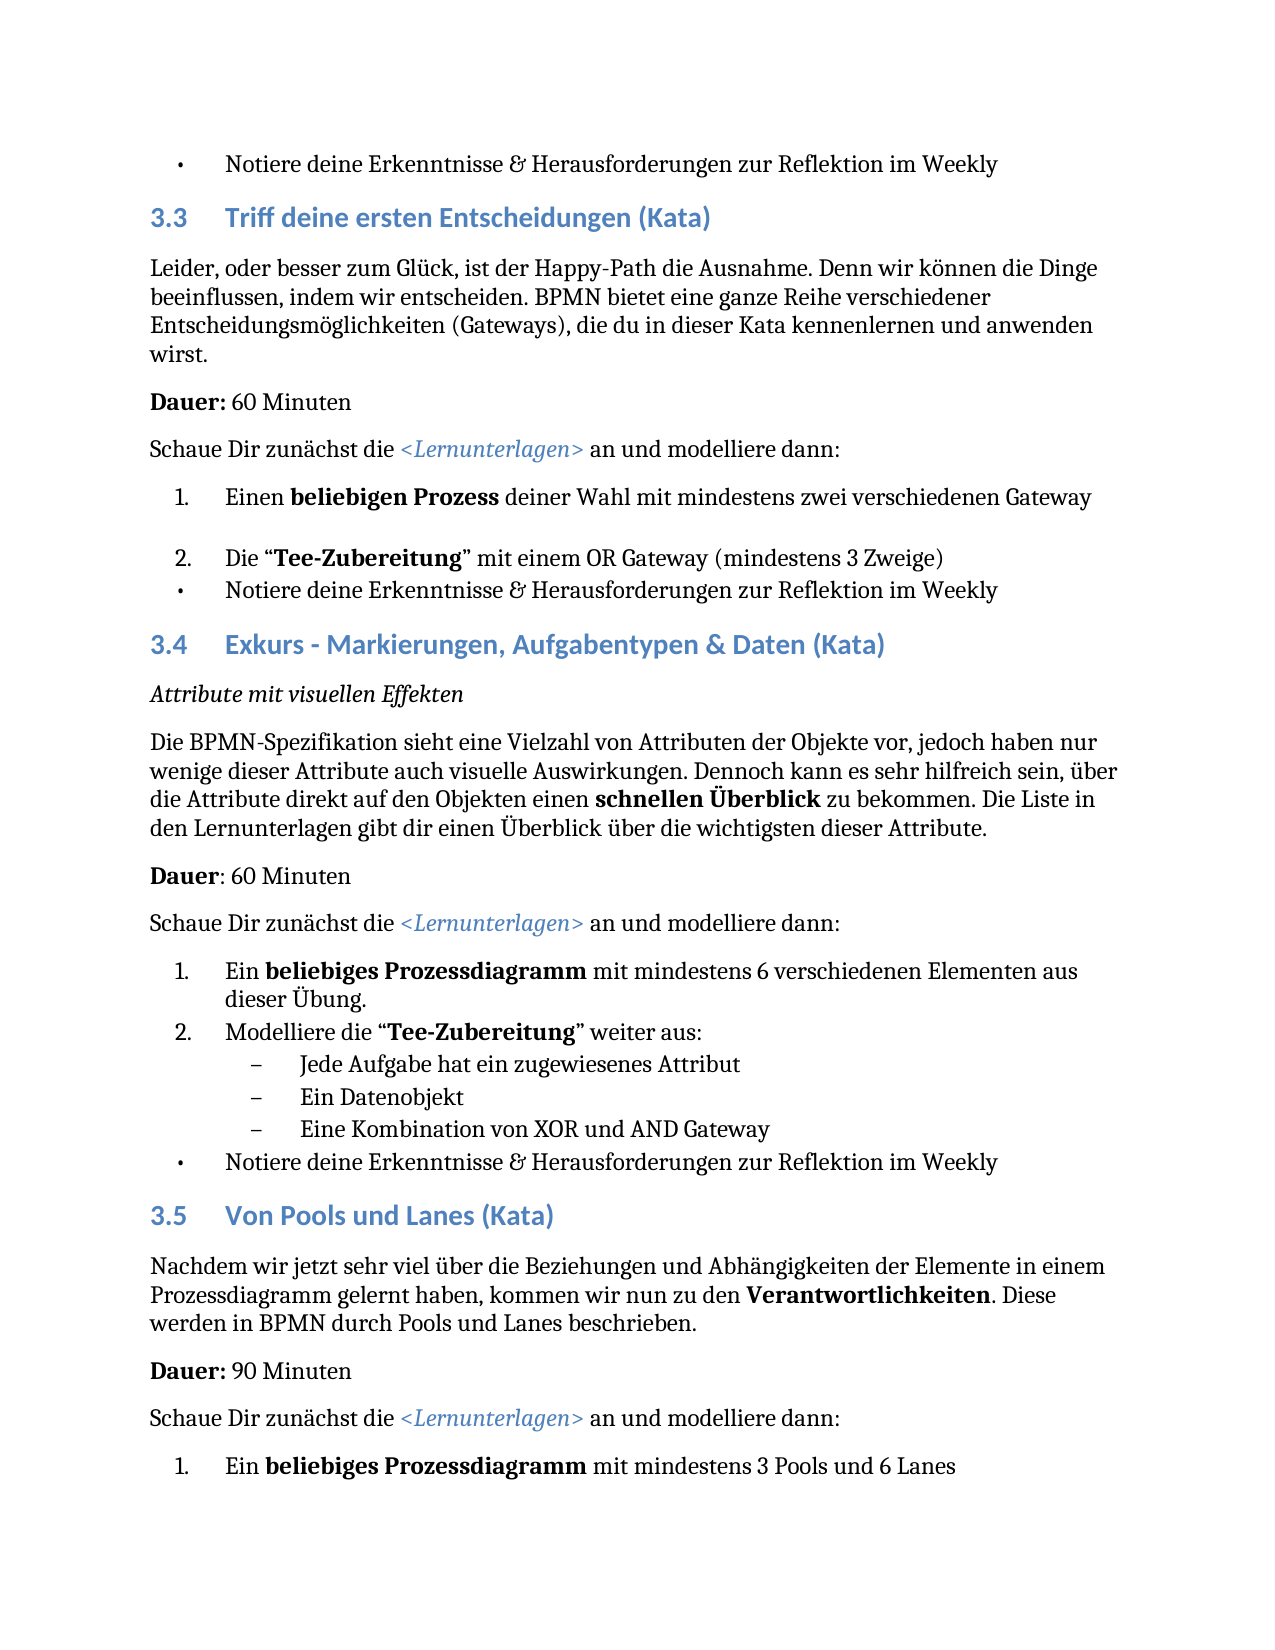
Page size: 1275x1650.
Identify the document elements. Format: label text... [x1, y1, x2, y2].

subtitle 3.4 Exkurs - Markierungen, Aufgabentypen & Daten (Kata) [150, 626, 1125, 662]
text Dauer: 90 Minuten [150, 1357, 1125, 1386]
text Nachdem wir jetzt sehr viel über die Beziehungen und Abhängigkeiten der Elemente in einem Prozessdiagramm gelernt haben, kommen wir nun zu den Verantwortlichkeiten. Diese werden in BPMN durch Pools und Lanes beschrieben. [150, 1252, 1125, 1338]
list Notiere deine Erkenntnisse & Herausforderungen zur Reflektion im Weekly [175, 1148, 1125, 1177]
list Notiere deine Erkenntnisse & Herausforderungen zur Reflektion im Weekly [175, 576, 1125, 605]
text Leider, oder besser zum Glück, ist der Happy-Path die Ausnahme. Denn wir können die Dinge beeinflussen, indem wir entscheiden. BPMN bietet eine ganze Reihe verschiedener Entscheidungsmöglichkeiten (Gateways), die du in dieser Kata kennenlernen und anwenden wirst. [150, 254, 1125, 369]
text Schaue Dir zunächst die <Lernunterlagen> an und modelliere dann: [150, 435, 1125, 464]
text Die BPMN-Spezifikation sieht eine Vielzahl von Attributen der Objekte vor, jedoch haben nur wenige dieser Attribute auch visuelle Auswirkungen. Dennoch kann es sehr hilfreich sein, über die Attribute direkt auf den Objekten einen schnellen Überblick zu bekommen. Die Liste in den Lernunterlagen gibt dir einen Überblick über die wichtigsten dieser Attribute. [150, 728, 1125, 843]
subtitle 3.5 Von Pools und Lanes (Kata) [150, 1197, 1125, 1233]
text Dauer: 60 Minuten [150, 862, 1125, 890]
text Schaue Dir zunächst die <Lernunterlagen> an und modelliere dann: [150, 1404, 1125, 1433]
text Dauer: 60 Minuten [150, 388, 1125, 416]
subtitle 3.3 Triff deine ersten Entscheidungen (Kata) [150, 199, 1125, 235]
list Ein beliebiges Prozessdiagramm mit mindestens 6 verschiedenen Elementen aus dieser Übung. [175, 957, 1125, 1014]
list Eine Kombination von XOR und AND Gateway [250, 1115, 1125, 1144]
list Notiere deine Erkenntnisse & Herausforderungen zur Reflektion im Weekly [175, 150, 1125, 179]
text Attribute mit visuellen Effekten [150, 680, 1125, 709]
list Ein beliebiges Prozessdiagramm mit mindestens 3 Pools und 6 Lanes [175, 1452, 1125, 1481]
list Ein Datenobjekt [250, 1083, 1125, 1112]
text Schaue Dir zunächst die <Lernunterlagen> an und modelliere dann: [150, 909, 1125, 938]
list Einen beliebigen Prozess deiner Wahl mit mindestens zwei verschiedenen Gateway [175, 483, 1125, 540]
list Die “Tee-Zubereitung” mit einem OR Gateway (mindestens 3 Zweige) [175, 544, 1125, 573]
list Modelliere die “Tee-Zubereitung” weiter aus: [175, 1018, 1125, 1047]
list Jede Aufgabe hat ein zugewiesenes Attribut [250, 1050, 1125, 1079]
